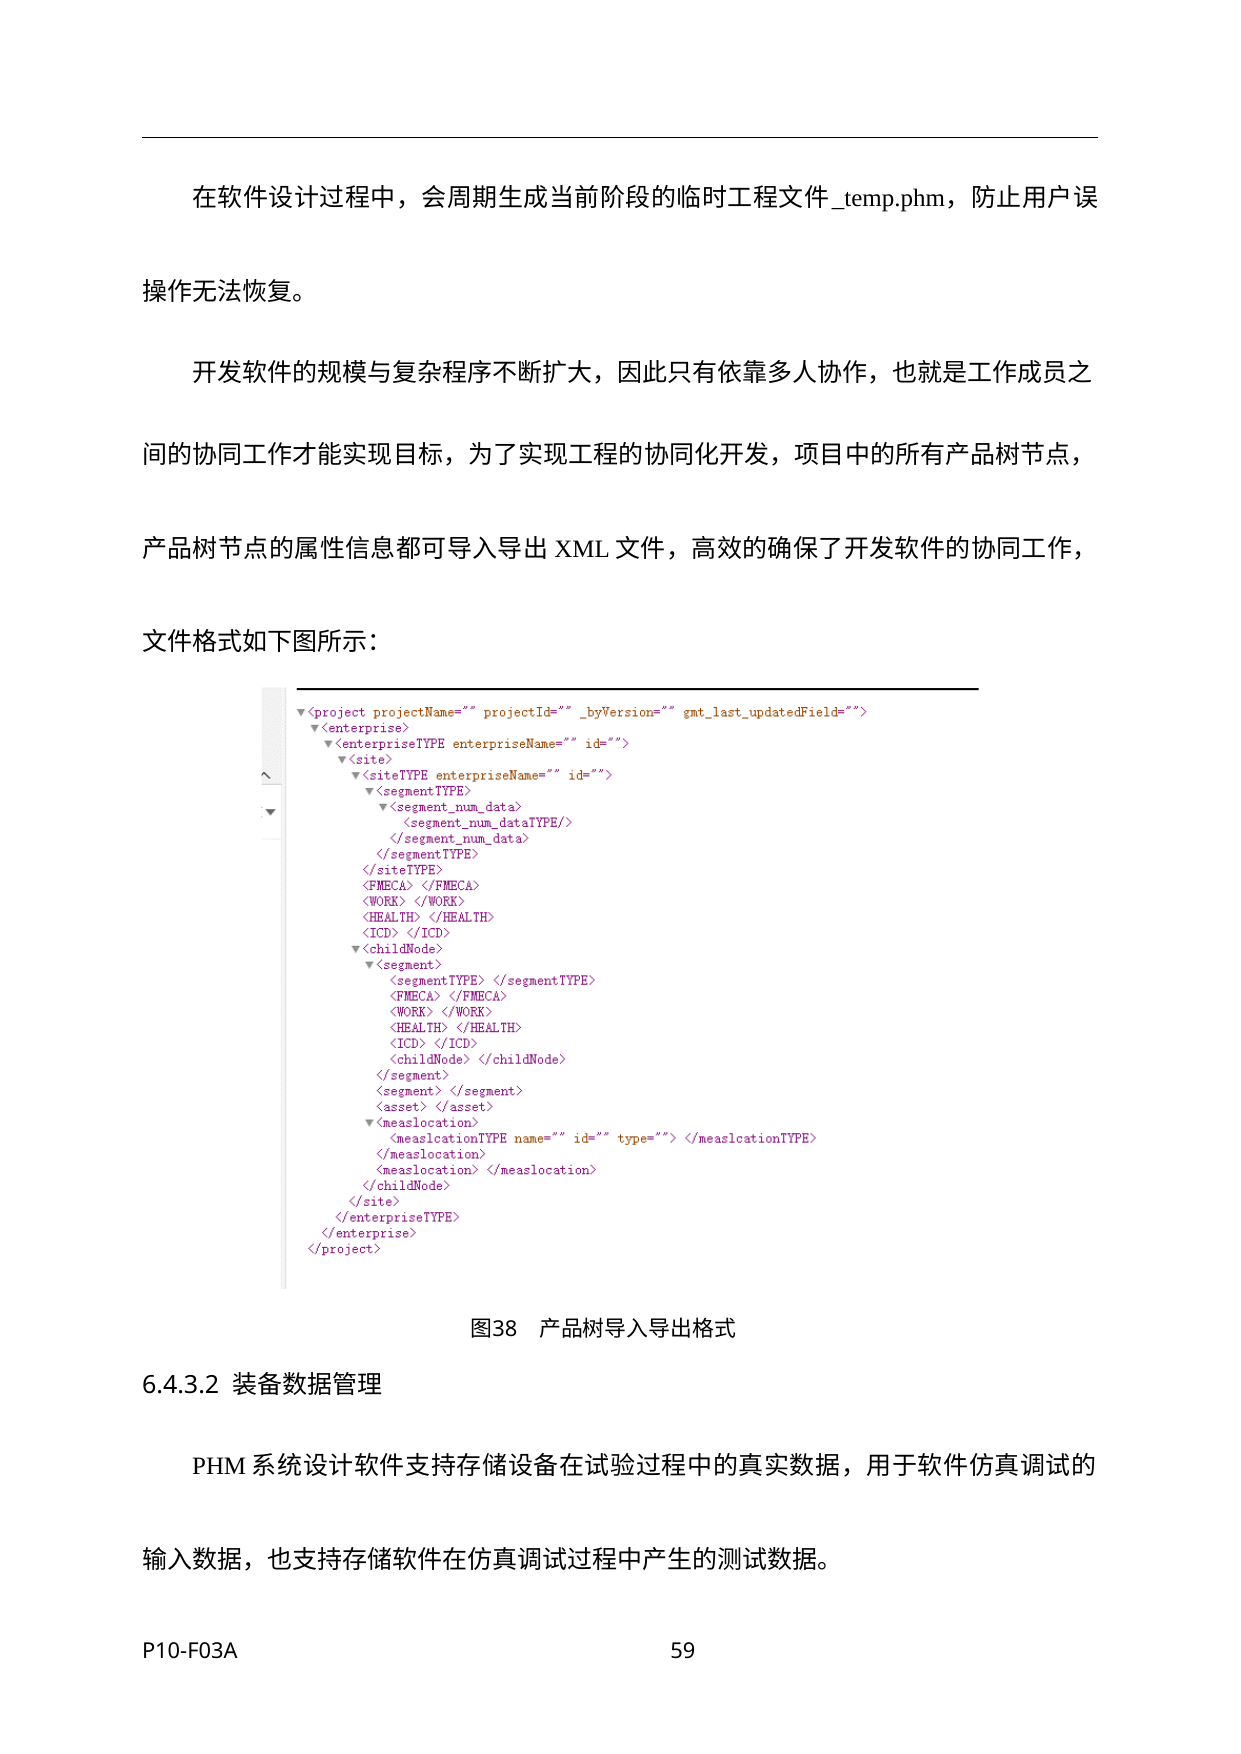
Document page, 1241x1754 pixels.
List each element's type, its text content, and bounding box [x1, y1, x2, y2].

subtitle 装备数据管理 [142, 1348, 1098, 1416]
text 产品树导入导出格式 [142, 1310, 1098, 1344]
text PHM系统设计软件支持存储设备在试验过程中的真实数据，用于软件仿真调试的输入数据，也支持存储软件在仿真调试过程中产生的测试数据。 [142, 1430, 1098, 1592]
text 开发软件的规模与复杂程序不断扩大，因此只有依靠多人协作，也就是工作成员之 [179, 337, 1098, 405]
picture [261, 687, 979, 1289]
text 在软件设计过程中，会周期生成当前阶段的临时工程文件_temp.phm，防止用户误操作无法恢复。 [142, 162, 1098, 323]
text 间的协同工作才能实现目标，为了实现工程的协同化开发，项目中的所有产品树节点，产品树节点的属性信息都可导入导出XML文件，高效的确保了开发软件的协同工作，文件格式如下图所示： [142, 419, 1098, 674]
